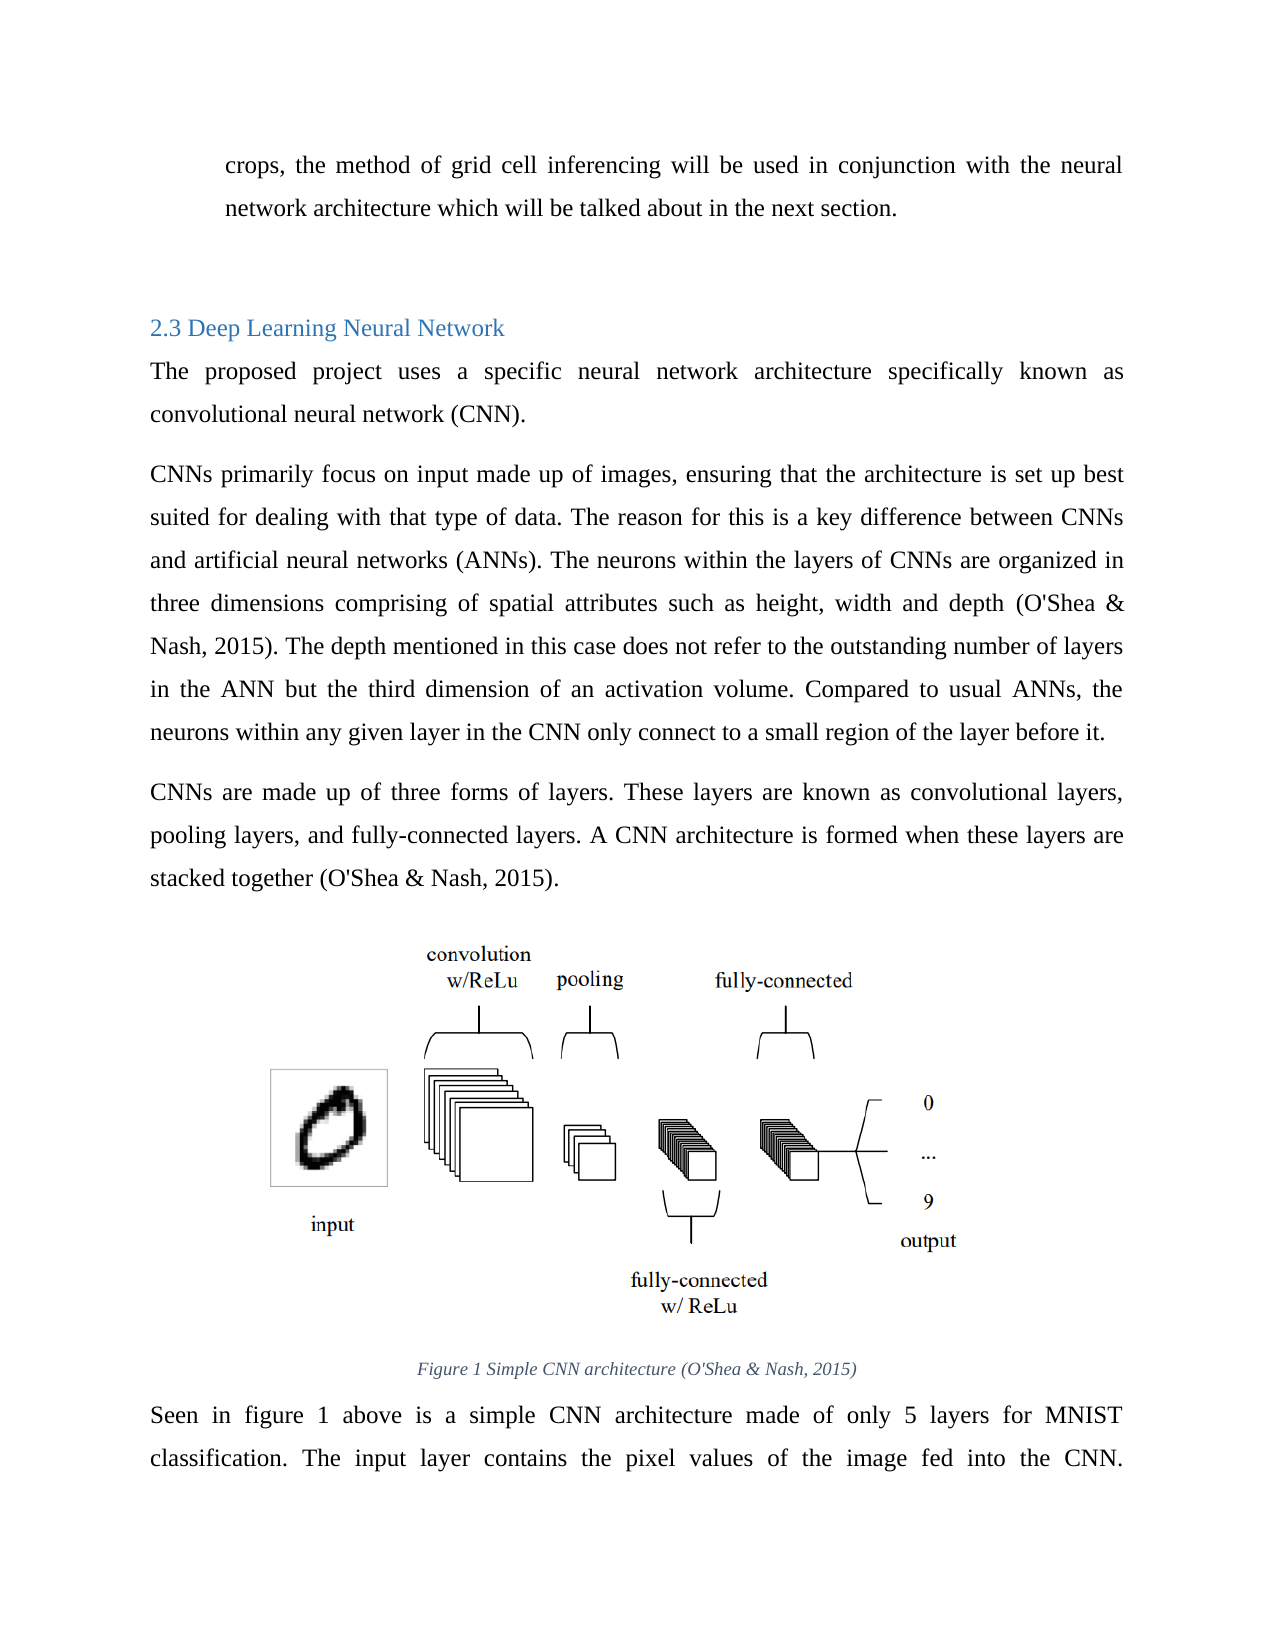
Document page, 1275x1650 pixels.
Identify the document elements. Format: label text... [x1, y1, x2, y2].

text CNNs primarily focus on input made up of images, ensuring that the architecture is set up best suited for dealing with that type of data. The reason for this is a key difference between CNNs and artificial neural networks (ANNs). The neurons within the layers of CNNs are organized in three dimensions comprising of spatial attributes such as height, width and depth. The depth mentioned in this case does not refer to the outstanding number of layers in the ANN but the third dimension of an activation volume. Compared to usual ANNs, the neurons within any given layer in the CNN only connect to a small region of the layer before it. [150, 459, 1125, 746]
text CNNs are made up of three forms of layers. These layers are known as convolutional layers, pooling layers, and fully-connected layers. A CNN architecture is formed when these layers are stacked together. [150, 777, 1125, 892]
subtitle 2.3 Deep Learning Neural Network [150, 313, 1125, 341]
picture [227, 923, 1048, 1327]
text The proposed project uses a specific neural network architecture specifically known as convolutional neural network (CNN). [150, 356, 1125, 428]
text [225, 150, 1125, 222]
text Figure 1 Simple CNN architecture [150, 1358, 1125, 1379]
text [150, 1400, 1125, 1472]
